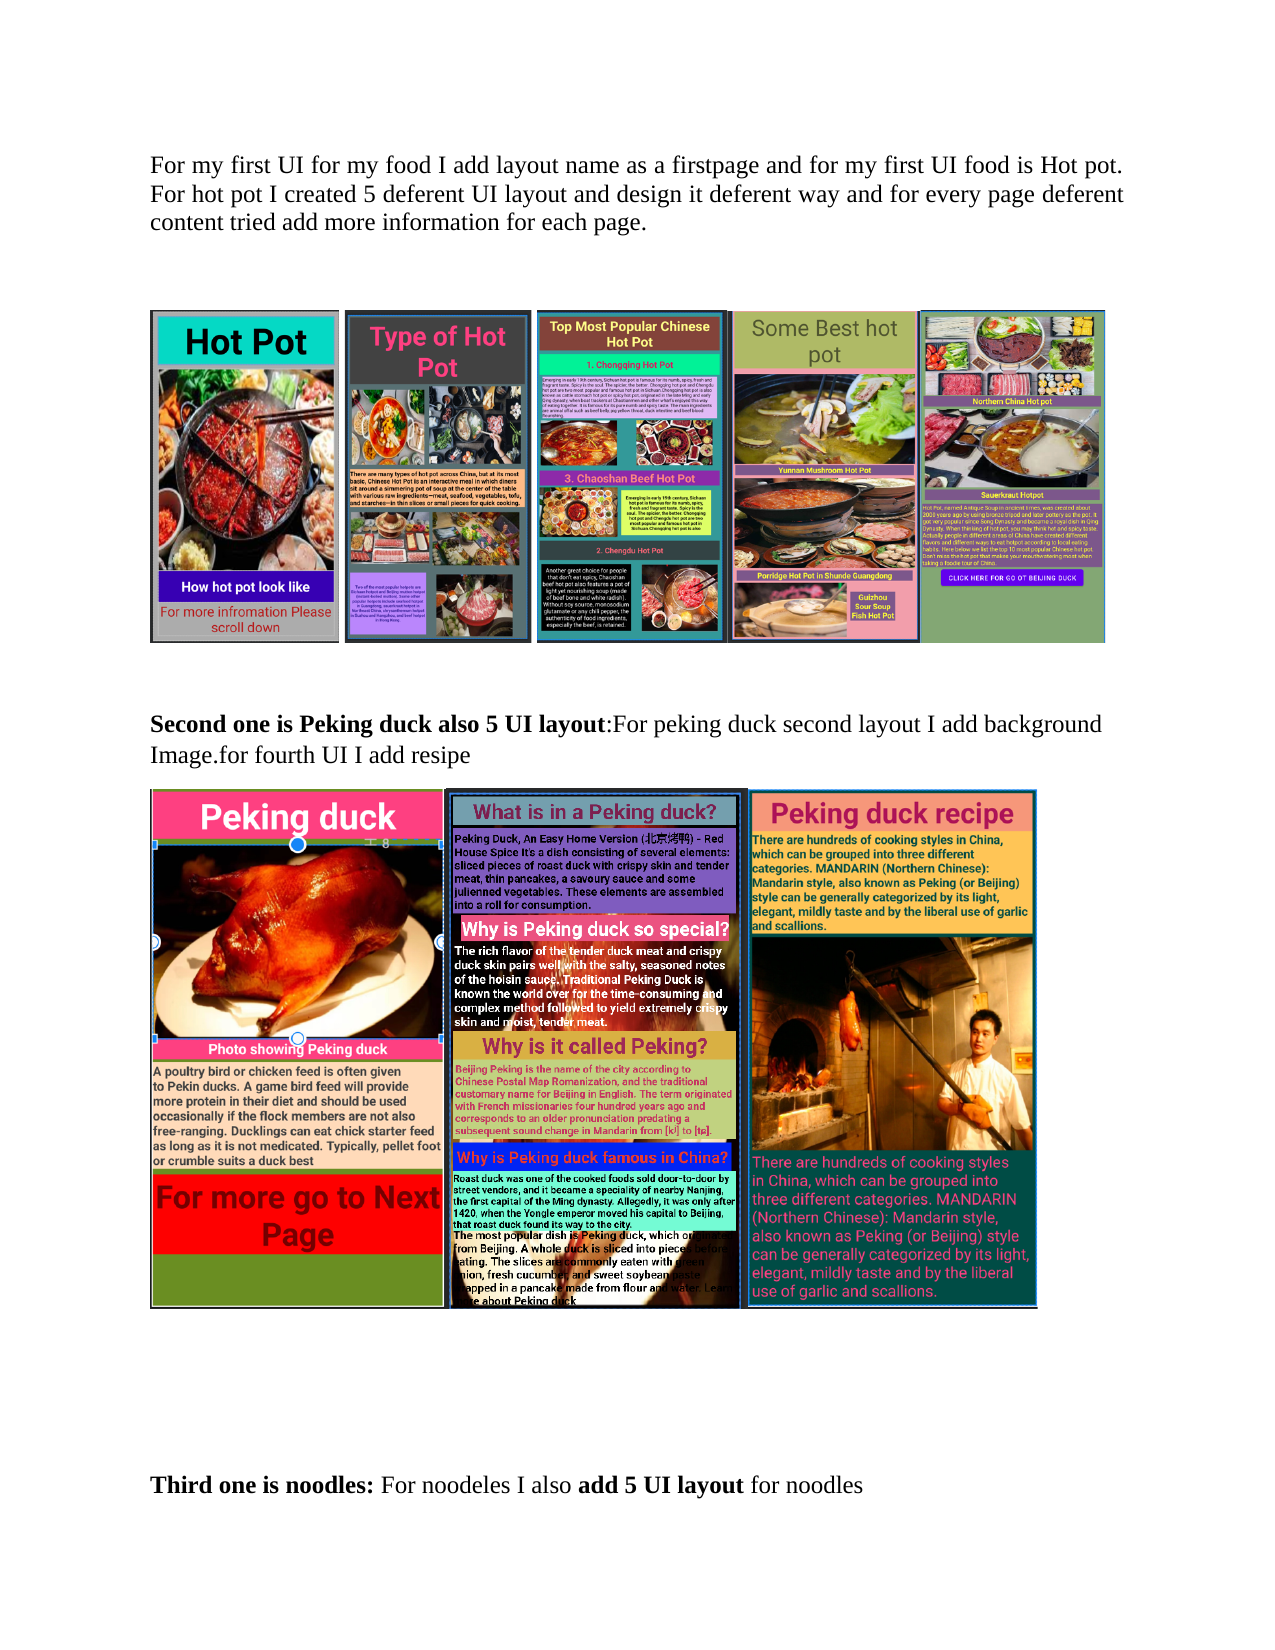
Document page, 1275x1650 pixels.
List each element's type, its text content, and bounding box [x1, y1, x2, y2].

text Second one is Peking duck also 5 UI layout:For peking duck second layout I add background Image.for fourth UI I add resipe [150, 709, 1125, 768]
picture [344, 310, 532, 643]
text For my first UI for my food I add layout name as a firstpage and for my first UI food is Hot pot. For hot pot I created 5 deferent UI layout and design it deferent way and for every page deferent content tried add more information for each page. [150, 150, 1125, 236]
picture [150, 310, 339, 643]
text Third one is noodles: For noodeles I also add 5 UI layout for noodles [150, 1470, 1125, 1499]
picture [150, 787, 1038, 1309]
picture [537, 310, 1106, 643]
